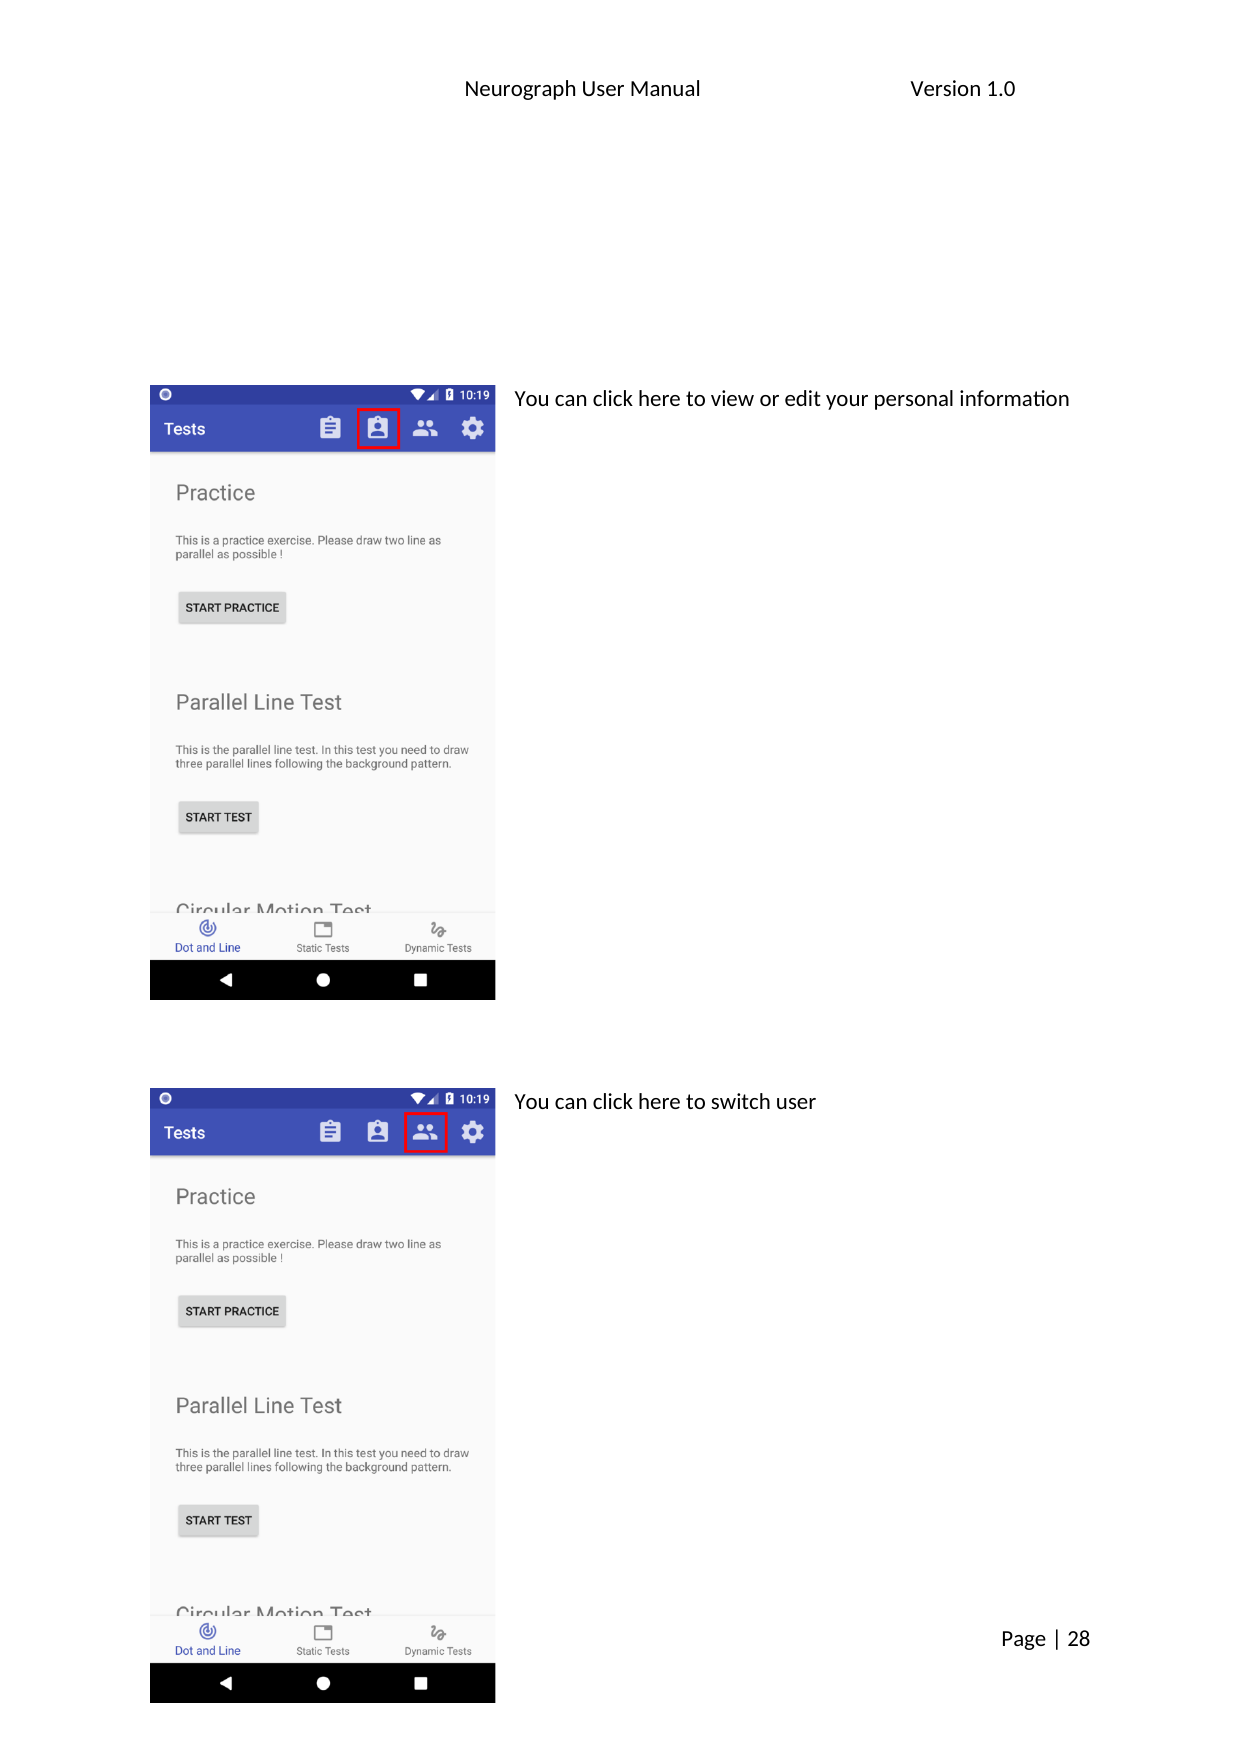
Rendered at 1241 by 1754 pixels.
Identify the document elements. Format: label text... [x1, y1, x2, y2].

text You can click here to switch user [150, 1087, 1090, 1116]
text You can click here to view or edit your personal information [150, 384, 1090, 412]
picture [150, 385, 496, 1000]
picture [150, 1088, 496, 1703]
